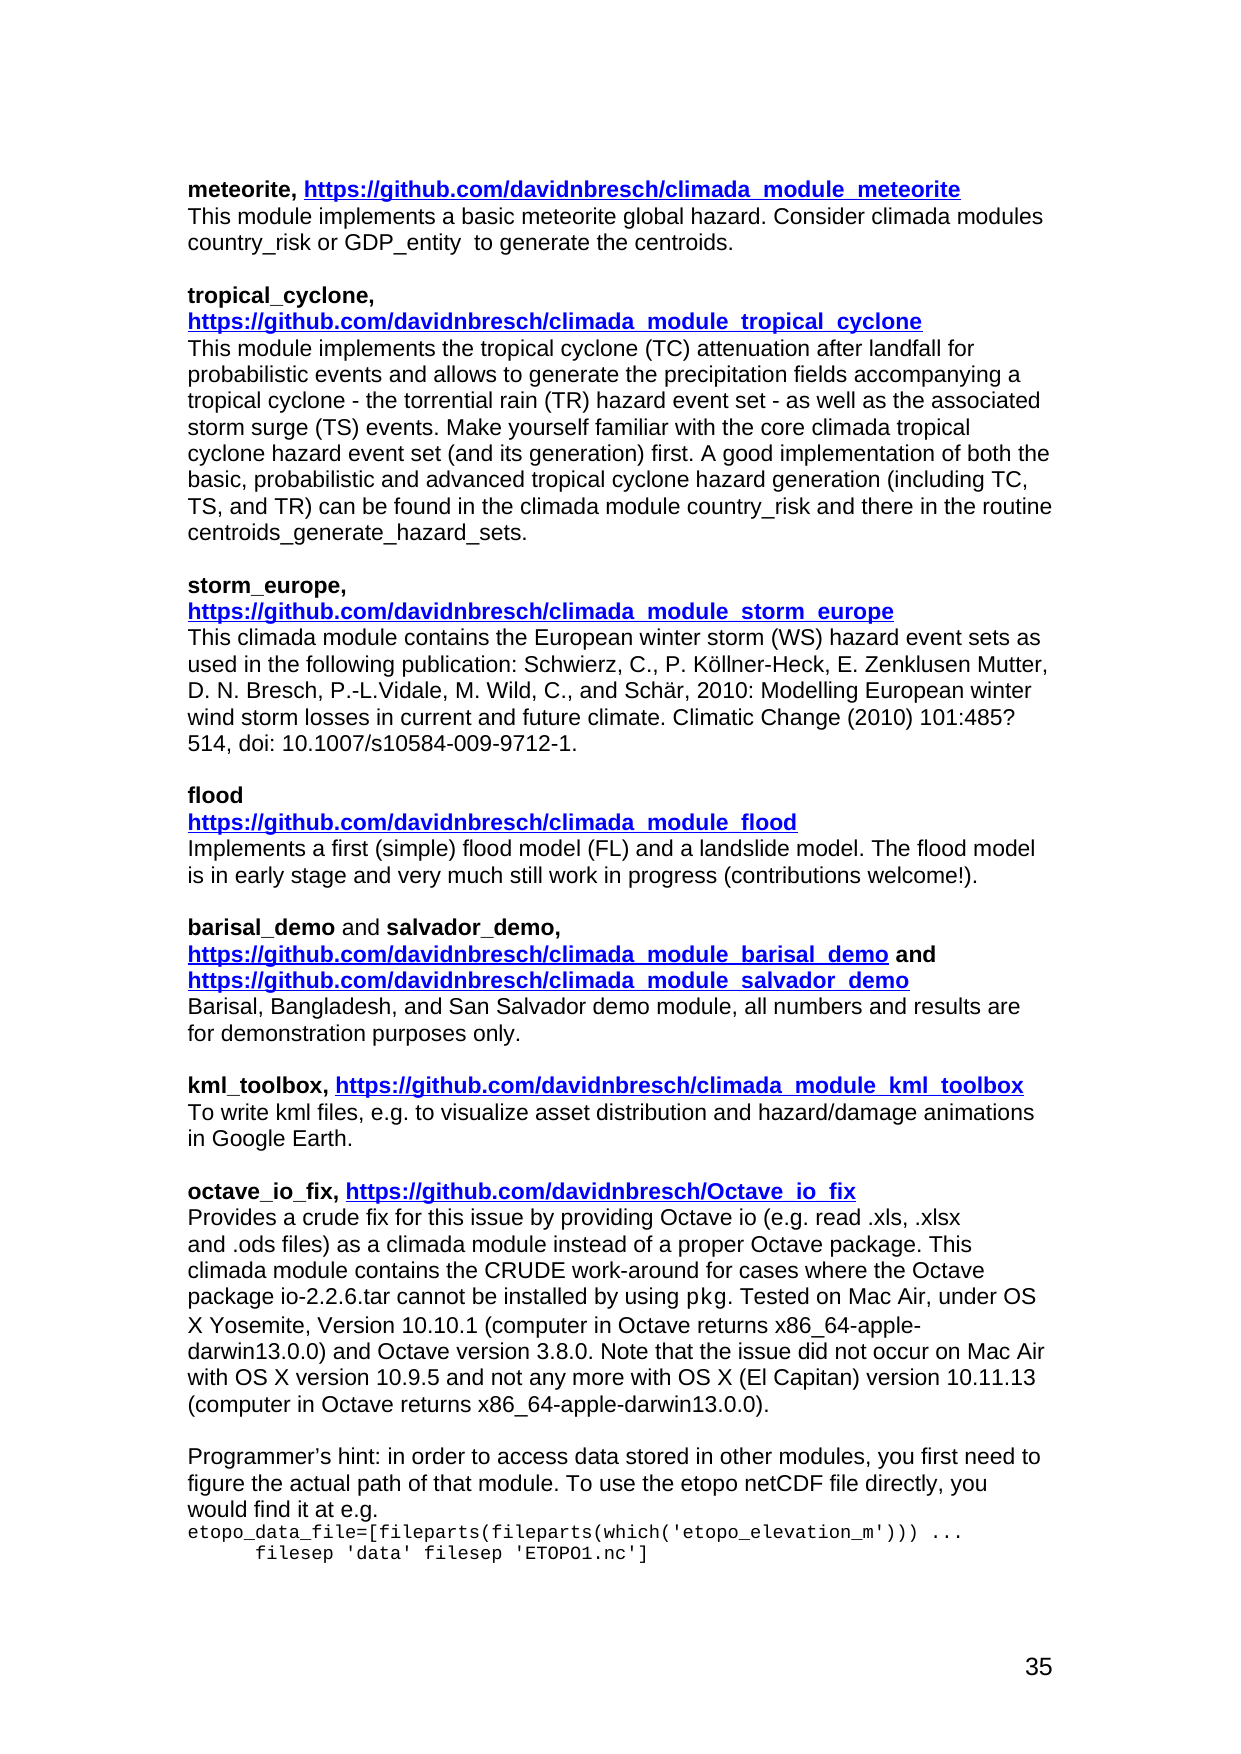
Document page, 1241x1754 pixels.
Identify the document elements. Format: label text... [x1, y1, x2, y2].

text Provides a crude fix for this issue by providing Octave io (e.g. read .xls, .xlsx and .ods files) as a climada module instead of a proper Octave package. This climada module contains the CRUDE work-around for cases where the Octave package io-2.2.6.tar cannot be installed by using pkg. Tested on Mac Air, under OS X Yosemite, Version 10.10.1 (computer in Octave returns x86_64-apple-darwin13.0.0) and Octave version 3.8.0. Note that the issue did not occur on Mac Air with OS X version 10.9.5 and not any more with OS X (El Capitan) version 10.11.13 (computer in Octave returns x86_64-apple-darwin13.0.0). [187, 1204, 1053, 1417]
text flood [187, 782, 1053, 809]
text This climada module contains the European winter storm (WS) hazard event sets as used in the following publication: Schwierz, C., P. Köllner-Heck, E. Zenklusen Mutter, D. N. Bresch, P.-L.Vidale, M. Wild, C., and Schär, 2010: Modelling European winter wind storm losses in current and future climate. Climatic Change (2010) 101:485?514, doi: 10.1007/s10584-009-9712-1. [187, 624, 1053, 756]
list barisal_demo and salvador_demo, https://github.com/davidnbresch/climada_module_barisal_demo and https://github.com/davidnbresch/climada_module_salvador_demo [187, 914, 1053, 993]
text This module implements the tropical cyclone (TC) attenuation after landfall for probabilistic events and allows to generate the precipitation fields accompanying a tropical cyclone - the torrential rain (TR) hazard event set - as well as the associated storm surge (TS) events. Make yourself familiar with the core climada tropical cyclone hazard event set (and its generation) first. A good implementation of both the basic, probabilistic and advanced tropical cyclone hazard generation (including TC, TS, and TR) can be found in the climada module country_risk and there in the routine centroids_generate_hazard_sets. [187, 334, 1053, 545]
list octave_io_fix, https://github.com/davidnbresch/Octave_io_fix [187, 1178, 1053, 1204]
text Barisal, Bangladesh, and San Salvador demo module, all numbers and results are for demonstration purposes only. [187, 993, 1053, 1046]
text To write kml files, e.g. to visualize asset distribution and hazard/damage animations in Google Earth. [187, 1099, 1053, 1151]
text https://github.com/davidnbresch/climada_module_flood [187, 809, 1053, 835]
text This module implements a basic meteorite global hazard. Consider climada modules country_risk or GDP_entity to generate the centroids. [187, 203, 1053, 255]
list storm_europe, https://github.com/davidnbresch/climada_module_storm_europe [187, 572, 1053, 624]
list tropical_cyclone, https://github.com/davidnbresch/climada_module_tropical_cyclone [187, 282, 1053, 334]
text Programmer’s hint: in order to access data stored in other modules, you first need to figure the actual path of that module. To use the etopo netCDF file directly, you would find it at e.g. etopo_data_file=[fileparts(fileparts(which('etopo_elevation_m'))) ... filesep 'data' filesep 'ETOPO1.nc'] [187, 1443, 1053, 1565]
text Implements a first (simple) flood model (FL) and a landslide model. The flood model is in early stage and very much still work in progress (contributions welcome!). [187, 835, 1053, 888]
list kml_toolbox, https://github.com/davidnbresch/climada_module_kml_toolbox [187, 1072, 1053, 1099]
list meteorite, https://github.com/davidnbresch/climada_module_meteorite [187, 176, 1053, 203]
